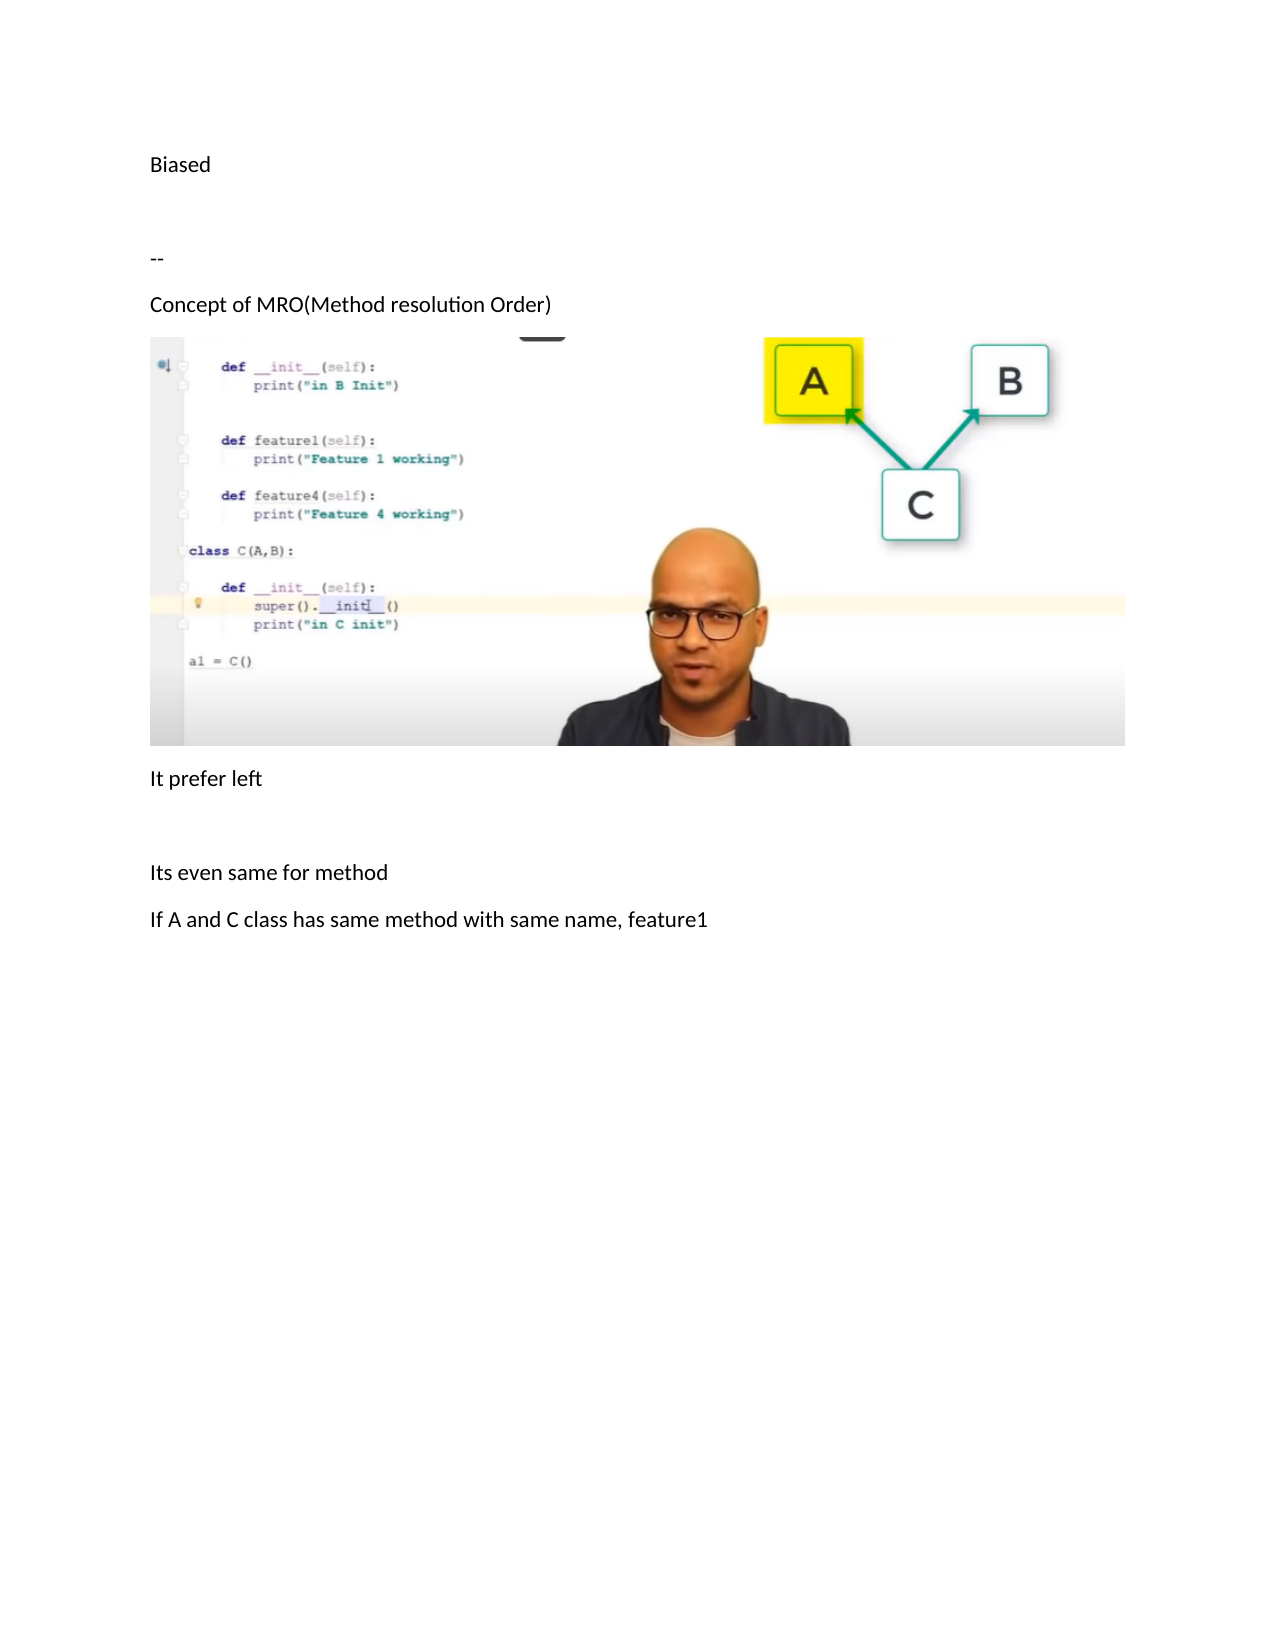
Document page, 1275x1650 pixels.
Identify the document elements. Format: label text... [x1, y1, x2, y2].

text Biased [150, 150, 1125, 178]
text If A and C class has same method with same name, feature1 [150, 905, 1125, 933]
text Concept of MRO(Method resolution Order) [150, 291, 1125, 319]
text Its even same for method [150, 858, 1125, 886]
text It prefer left [150, 764, 1125, 792]
text -- [150, 244, 1125, 272]
picture [150, 337, 1125, 746]
